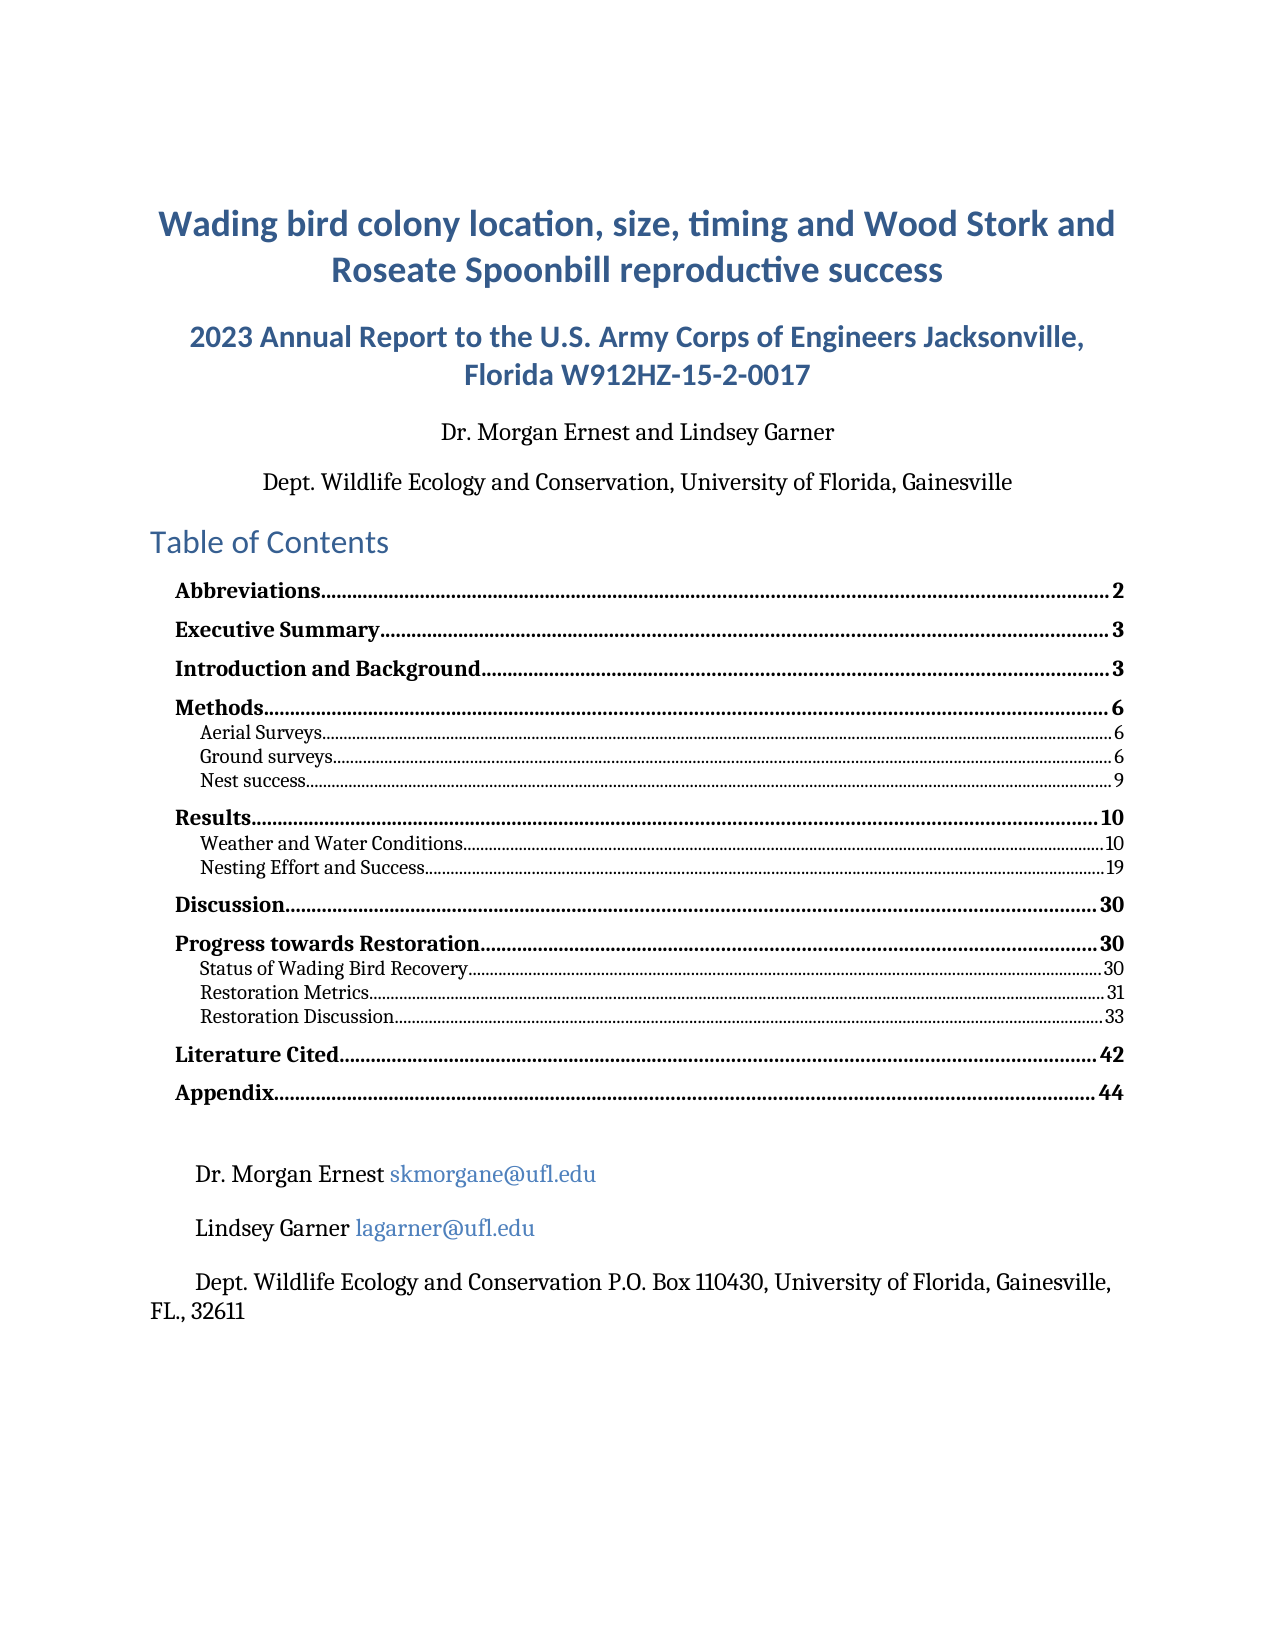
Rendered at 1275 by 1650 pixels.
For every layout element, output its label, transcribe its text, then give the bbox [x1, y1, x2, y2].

text Dr. Morgan Ernest and Lindsey Garner [150, 418, 1125, 447]
text Lindsey Garner lagarner@ufl.edu [150, 1214, 1125, 1243]
text Dr. Morgan Ernest skmorgane@ufl.edu [150, 1160, 1125, 1189]
title Wading bird colony location, size, timing and Wood Stork and Roseate Spoonbill reproductive success [150, 200, 1125, 292]
text Dept. Wildlife Ecology and Conservation P.O. Box 110430, University of Florida, Gainesville, FL., 32611 [150, 1268, 1125, 1325]
subtitle 2023 Annual Report to the U.S. Army Corps of Engineers Jacksonville, Florida W912HZ-15-2-0017 [150, 317, 1125, 393]
text Dept. Wildlife Ecology and Conservation, University of Florida, Gainesville [150, 467, 1125, 496]
